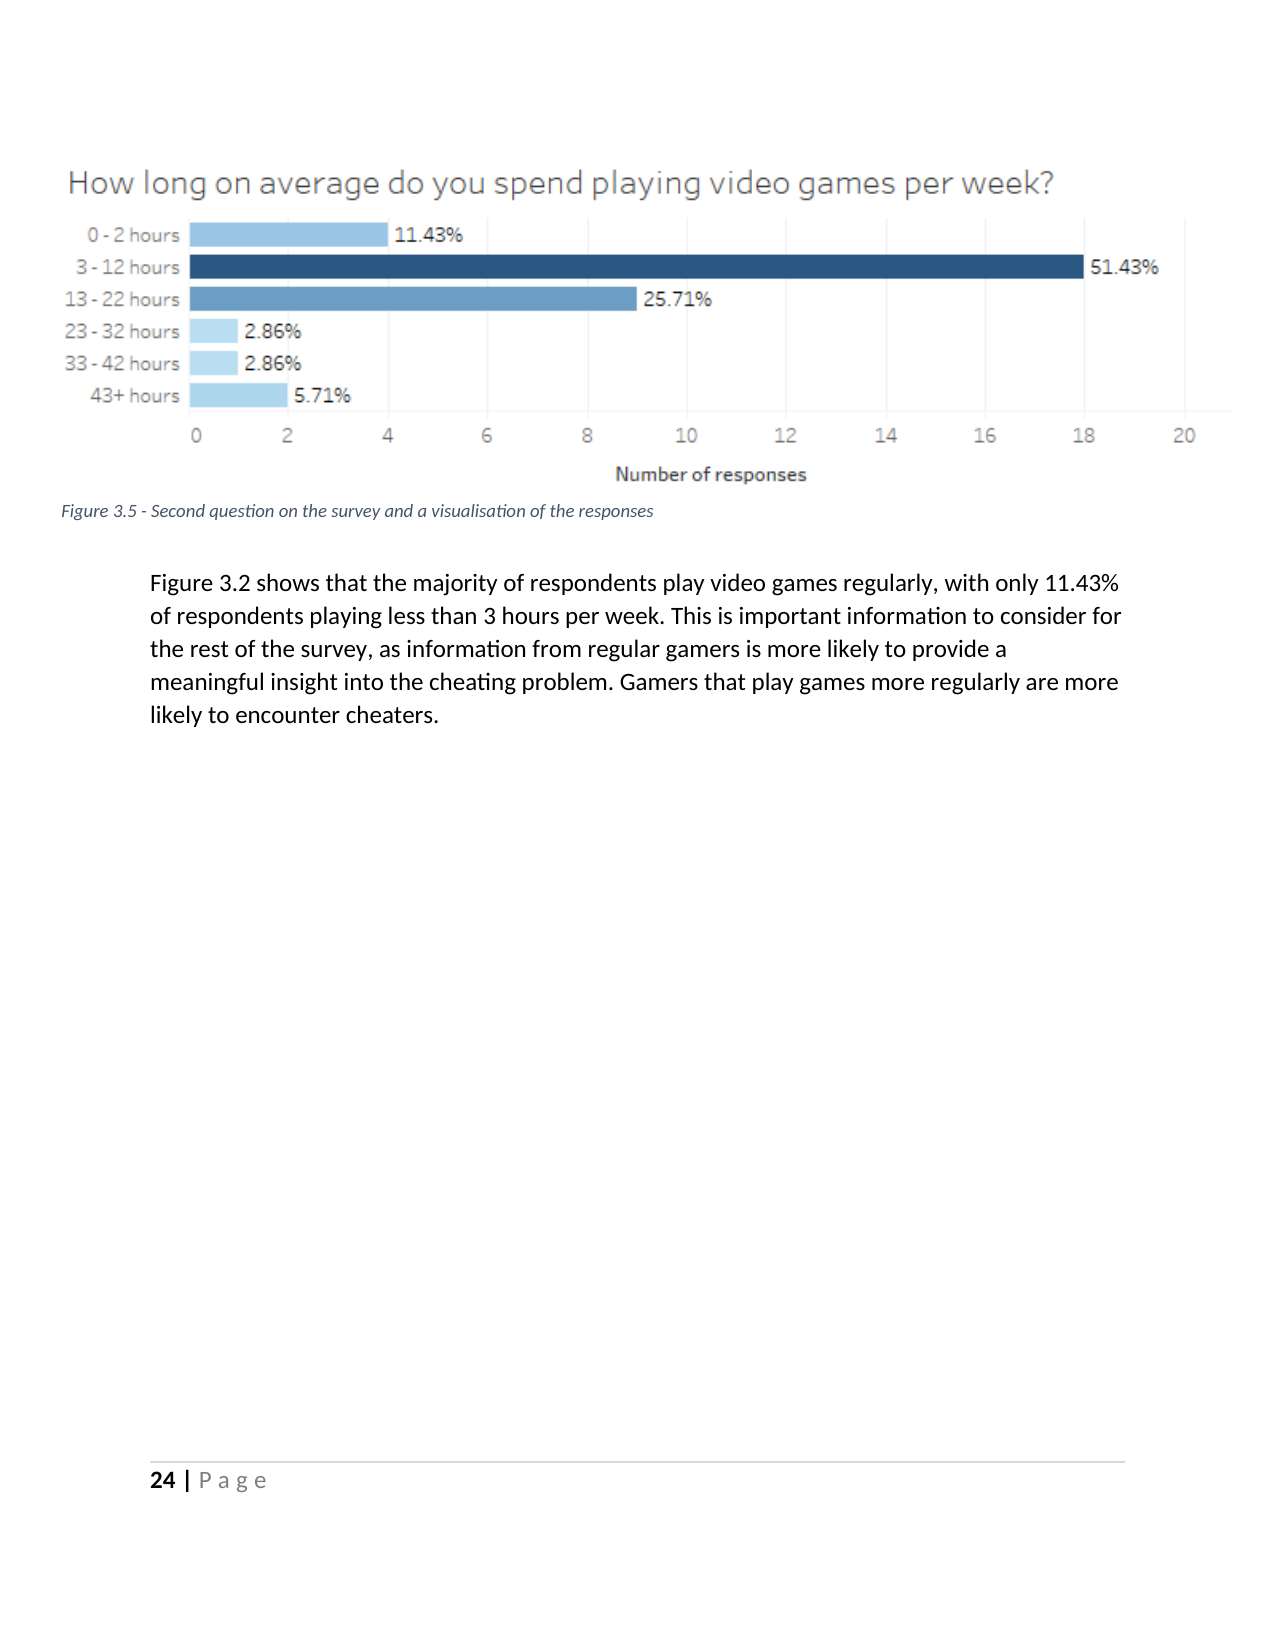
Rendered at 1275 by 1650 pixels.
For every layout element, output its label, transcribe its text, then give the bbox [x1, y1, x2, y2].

text Figure 3.2 shows that the majority of respondents play video games regularly, with only 11.43% of respondents playing less than 3 hours per week. This is important information to consider for the rest of the survey, as information from regular gamers is more likely to provide a meaningful insight into the cheating problem. Gamers that play games more regularly are more likely to encounter cheaters. [150, 567, 1125, 730]
picture [61, 150, 1234, 498]
